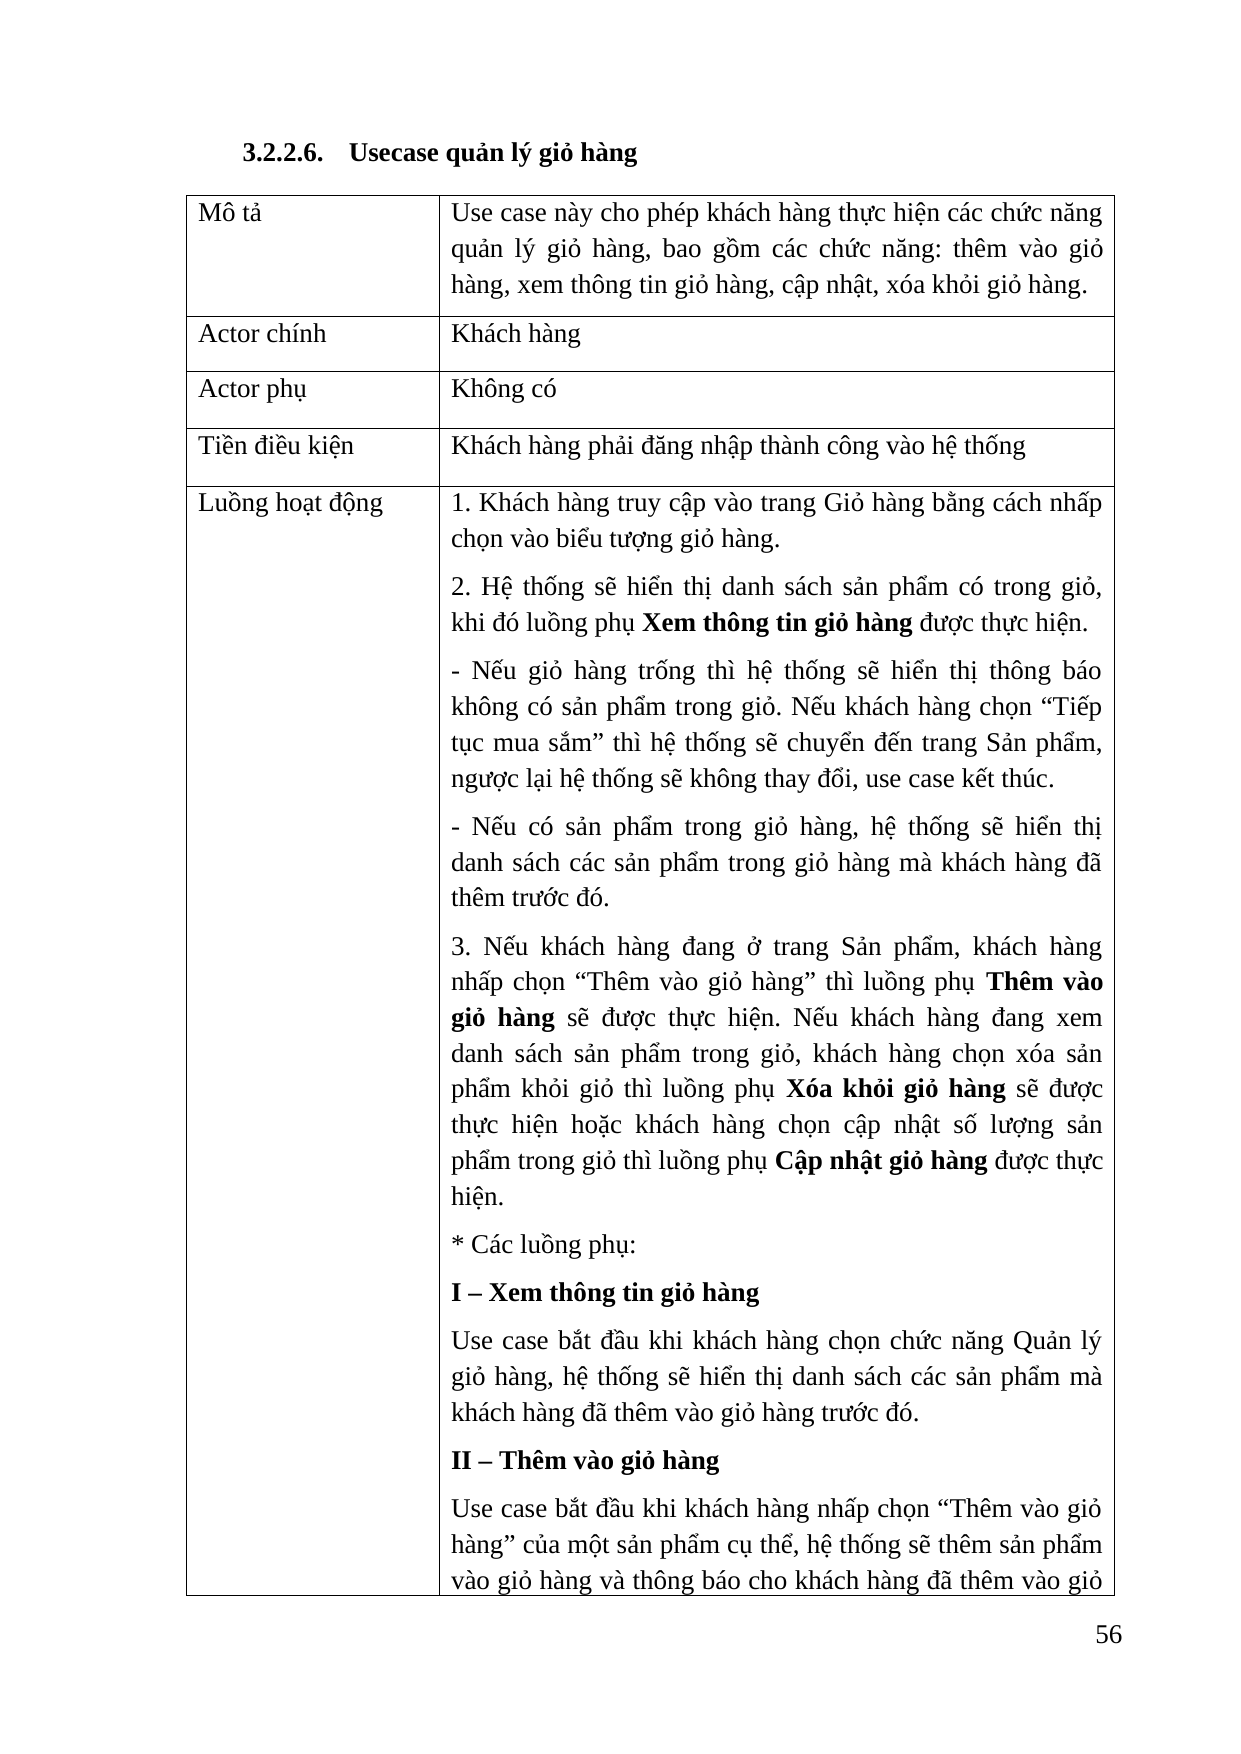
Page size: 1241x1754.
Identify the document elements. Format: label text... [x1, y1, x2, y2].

subtitle Usecase quản lý giỏ hàng [242, 136, 1122, 167]
table_header Use case này cho phép khách hàng thực hiện các chức năng quản lý giỏ hàng, bao gồm các chức năng: thêm vào giỏ hàng, xem thông tin giỏ hàng, cập nhật, xóa khỏi giỏ hàng. [440, 196, 1114, 316]
table_header Mô tả [187, 196, 439, 316]
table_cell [440, 487, 1114, 1595]
table_cell Actor phụ [187, 372, 439, 428]
table_cell Khách hàng phải đăng nhập thành công vào hệ thống [440, 429, 1114, 486]
table_cell Actor chính [187, 317, 439, 371]
table_cell Không có [440, 372, 1114, 428]
table_cell Luồng hoạt động [187, 487, 439, 1595]
table_cell Khách hàng [440, 317, 1114, 371]
table_cell Tiền điều kiện [187, 429, 439, 486]
